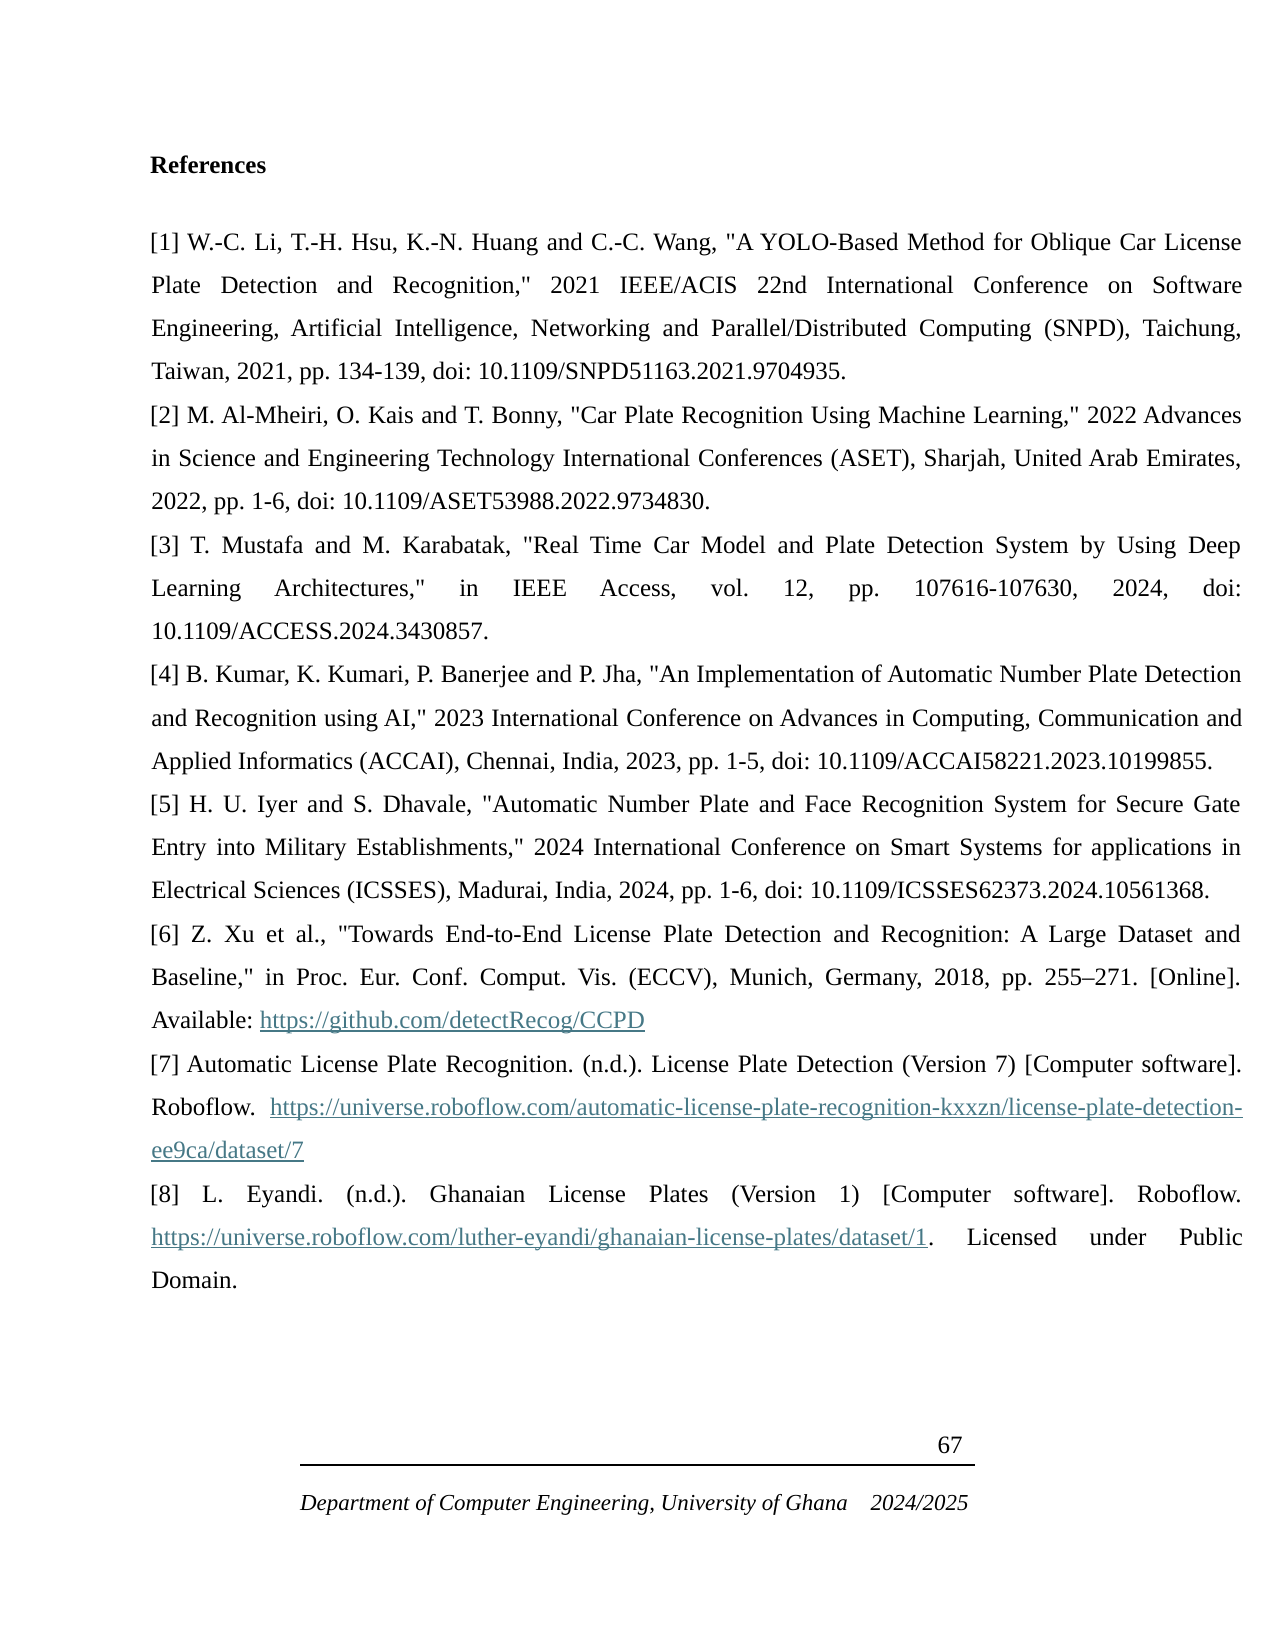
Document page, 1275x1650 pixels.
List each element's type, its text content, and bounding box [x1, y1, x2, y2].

text [4] B. Kumar, K. Kumari, P. Banerjee and P. Jha, "An Implementation of Automatic Number Plate Detection and Recognition using AI," 2023 International Conference on Advances in Computing, Communication and Applied Informatics (ACCAI), Chennai, India, 2023, pp. 1-5, doi: 10.1109/ACCAI58221.2023.10199855. [150, 659, 1243, 774]
text [3] T. Mustafa and M. Karabatak, "Real Time Car Model and Plate Detection System by Using Deep Learning Architectures," in IEEE Access, vol. 12, pp. 107616-107630, 2024, doi: 10.1109/ACCESS.2024.3430857. [150, 530, 1243, 645]
subtitle References [150, 150, 1242, 179]
text [1] W.-C. Li, T.-H. Hsu, K.-N. Huang and C.-C. Wang, "A YOLO-Based Method for Oblique Car License Plate Detection and Recognition," 2021 IEEE/ACIS 22nd International Conference on Software Engineering, Artificial Intelligence, Networking and Parallel/Distributed Computing (SNPD), Taichung, Taiwan, 2021, pp. 134-139, doi: 10.1109/SNPD51163.2021.9704935. [150, 227, 1243, 385]
text [7] Automatic License Plate Recognition. (n.d.). License Plate Detection (Version 7) [Computer software]. Roboflow. https://universe.roboflow.com/automatic-license-plate-recognition-kxxzn/license-plate-detection-ee9ca/dataset/7 [150, 1049, 1243, 1164]
text [6] Z. Xu et al., "Towards End-to-End License Plate Detection and Recognition: A Large Dataset and Baseline," in Proc. Eur. Conf. Comput. Vis. (ECCV), Munich, Germany, 2018, pp. 255–271. [Online]. Available: https://github.com/detectRecog/CCPD [150, 919, 1243, 1034]
text [5] H. U. Iyer and S. Dhavale, "Automatic Number Plate and Face Recognition System for Secure Gate Entry into Military Establishments," 2024 International Conference on Smart Systems for applications in Electrical Sciences (ICSSES), Madurai, India, 2024, pp. 1-6, doi: 10.1109/ICSSES62373.2024.10561368. [150, 789, 1243, 904]
text [2] M. Al-Mheiri, O. Kais and T. Bonny, "Car Plate Recognition Using Machine Learning," 2022 Advances in Science and Engineering Technology International Conferences (ASET), Sharjah, United Arab Emirates, 2022, pp. 1-6, doi: 10.1109/ASET53988.2022.9734830. [150, 400, 1243, 515]
text [8] L. Eyandi. (n.d.). Ghanaian License Plates (Version 1) [Computer software]. Roboflow. https://universe.roboflow.com/luther-eyandi/ghanaian-license-plates/dataset/1. Licensed under Public Domain. [150, 1179, 1243, 1294]
